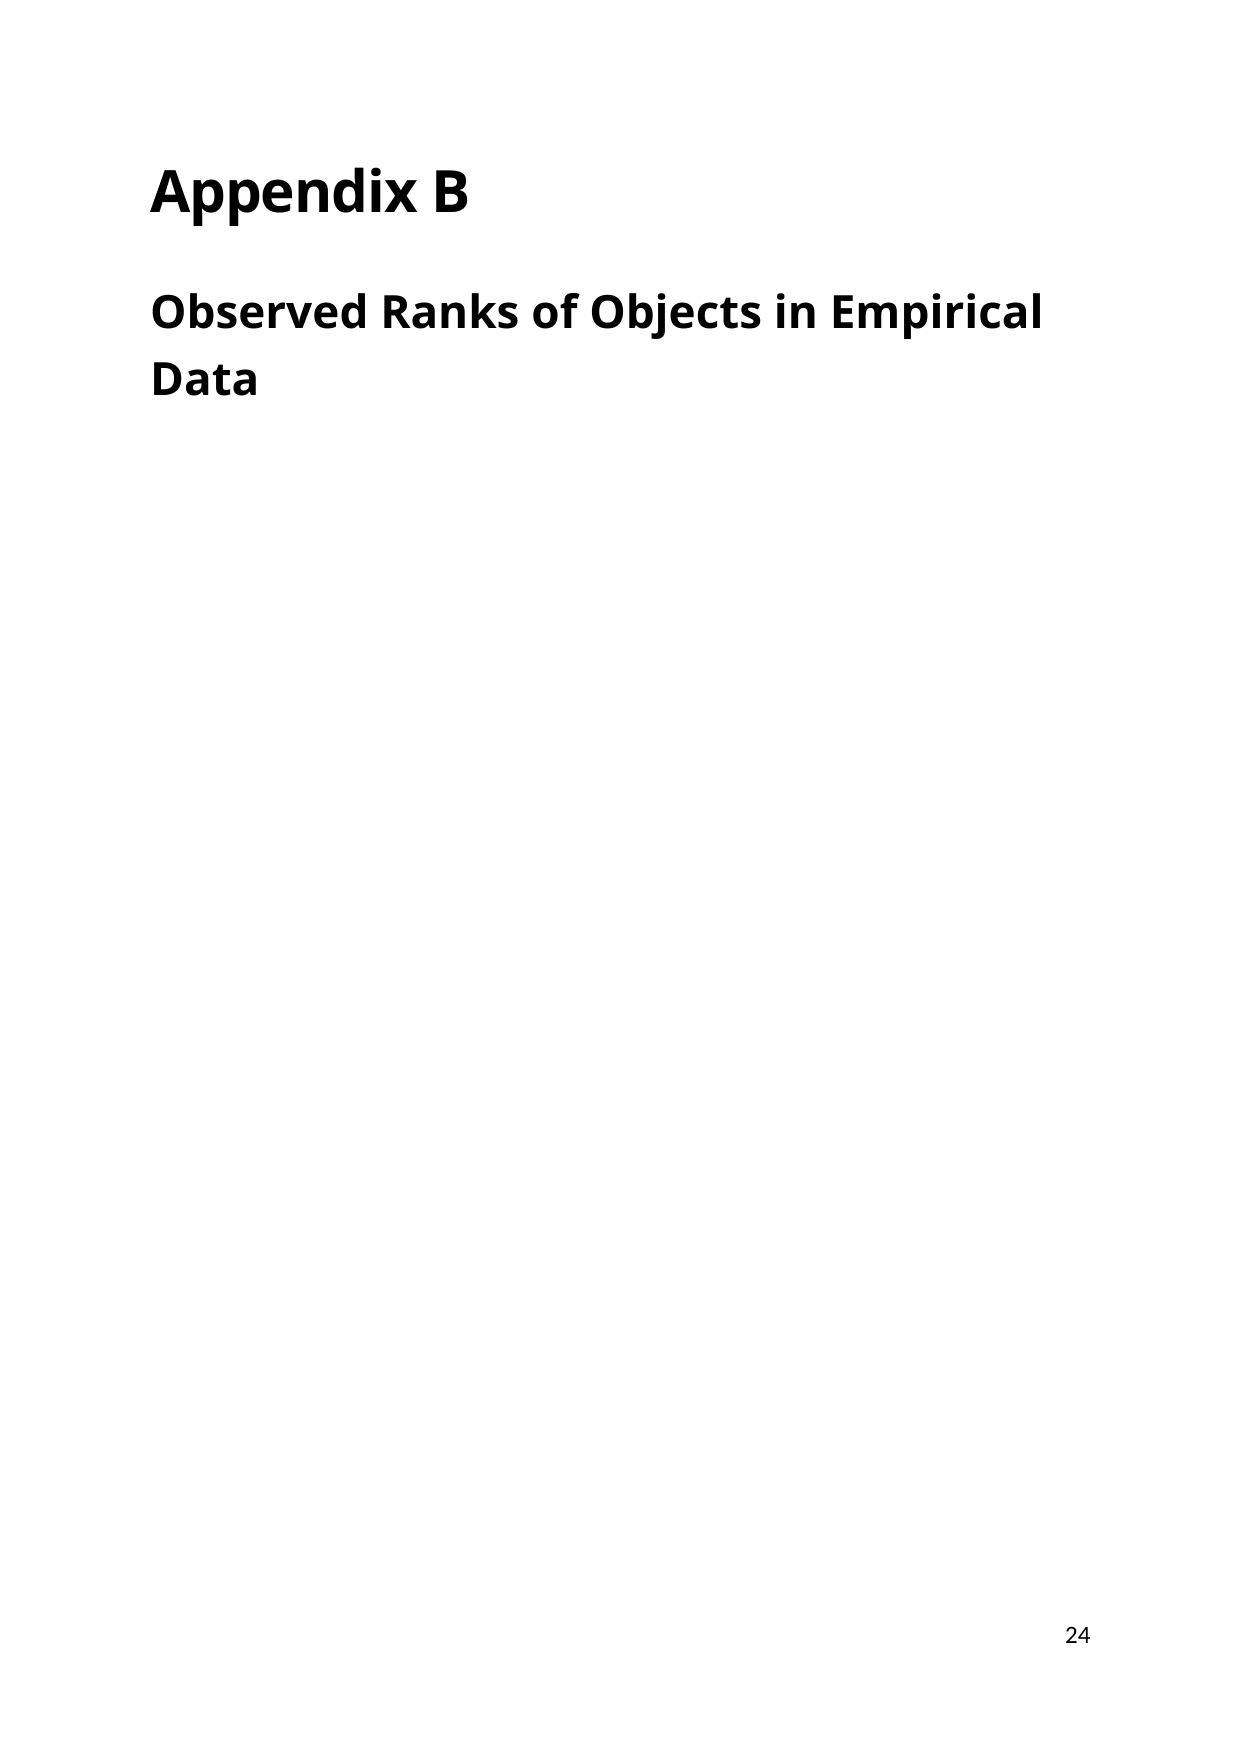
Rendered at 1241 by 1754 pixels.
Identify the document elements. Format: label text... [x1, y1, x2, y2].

title Appendix B [150, 150, 1090, 229]
text Observed Ranks of Objects in Empirical Data [150, 279, 1090, 409]
